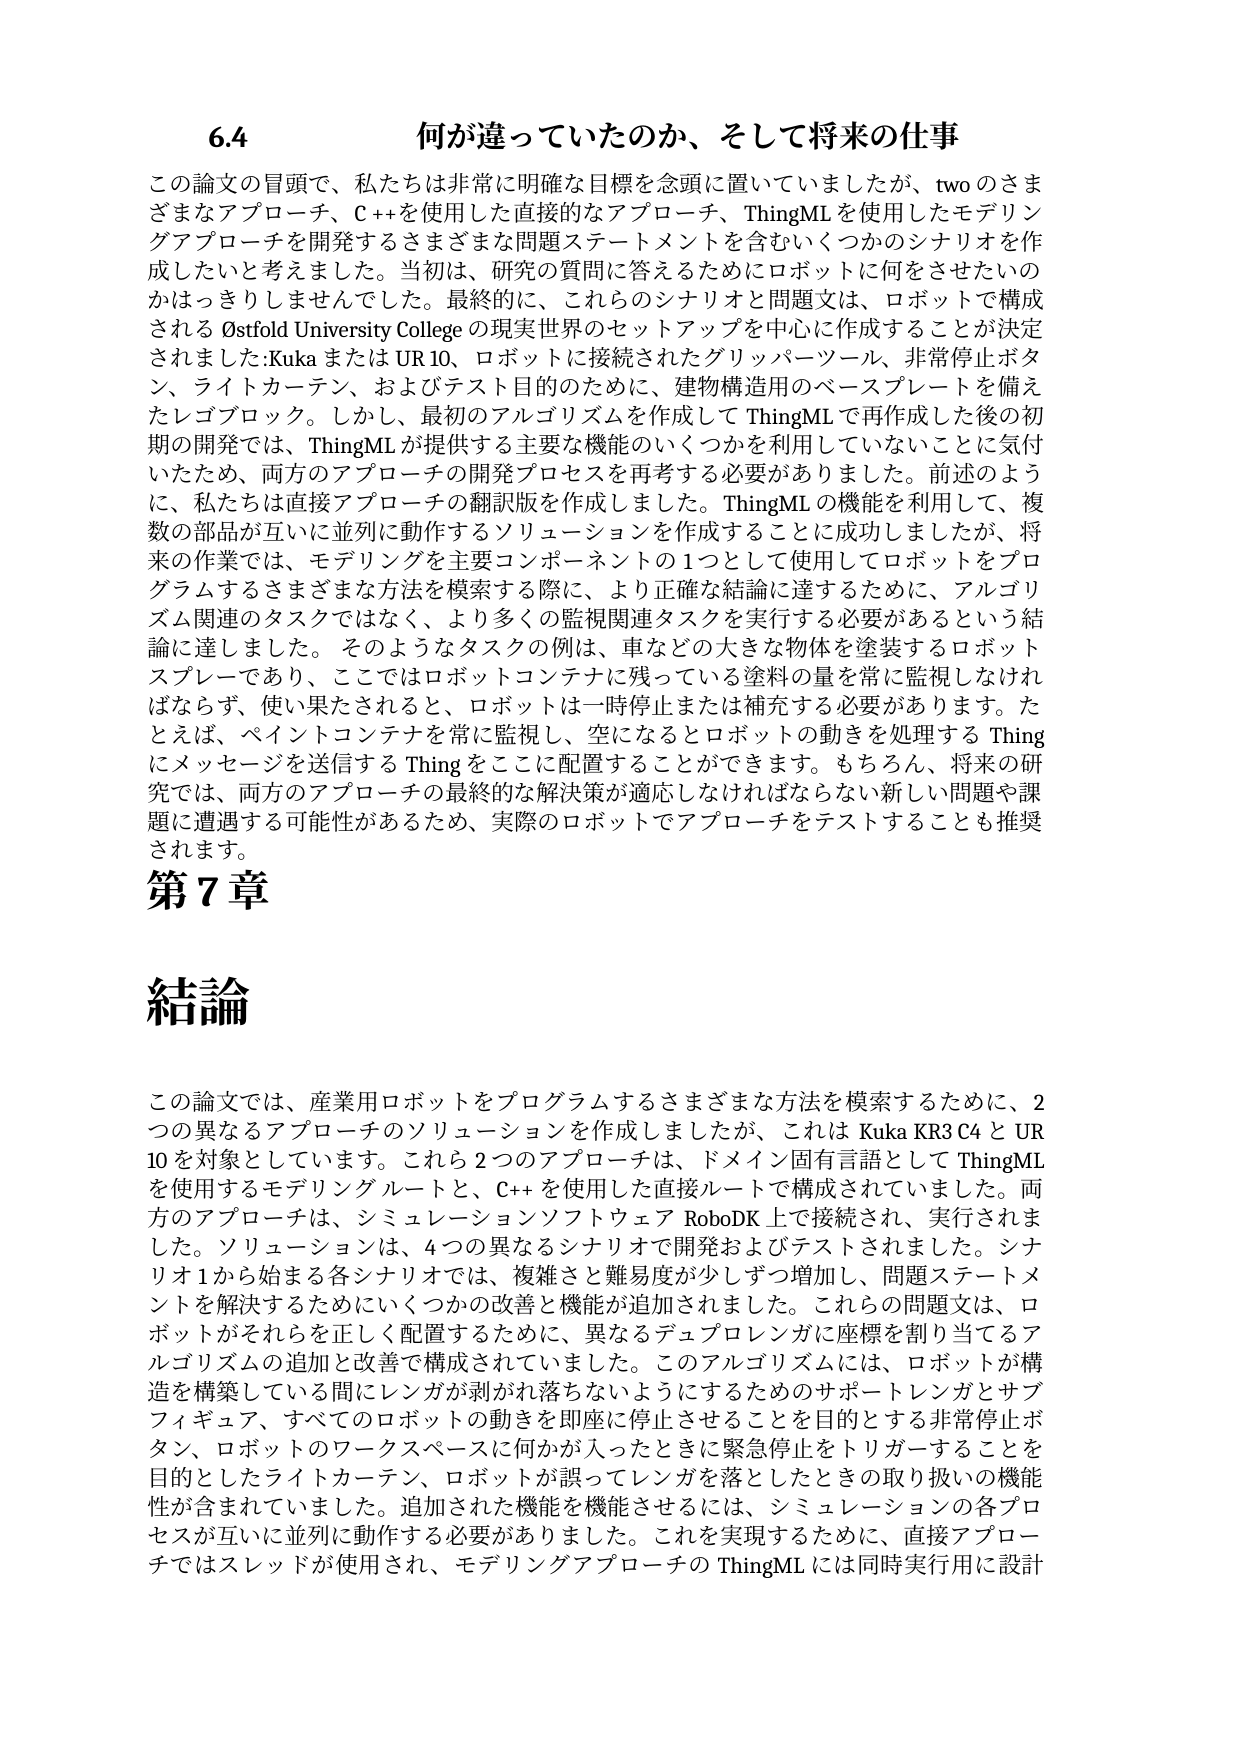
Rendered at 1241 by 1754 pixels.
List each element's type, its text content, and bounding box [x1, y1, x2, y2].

text 第7章 [146, 868, 1044, 917]
subtitle 結論 [146, 975, 616, 1035]
subtitle 6.4 何が違っていたのか、そして将来の仕事 [146, 120, 1044, 155]
text この論文の冒頭で、私たちは非常に明確な目標を念頭に置いていましたが、twoのさまざまなアプローチ、C ++を使用した直接的なアプローチ、ThingMLを使用したモデリングアプローチを開発するさまざまな問題ステートメントを含むいくつかのシナリオを作成したいと考えました。当初は、研究の質問に答えるためにロボットに何をさせたいのかはっきりしませんでした。最終的に、これらのシナリオと問題文は、ロボットで構成されるØstfold University Collegeの現実世界のセットアップを中心に作成することが決定されました:KukaまたはUR 10、ロボットに接続されたグリッパーツール、非常停止ボタン、ライトカーテン、およびテスト目的のために、建物構造用のベースプレートを備えたレゴブロック。しかし、最初のアルゴリズムを作成してThingMLで再作成した後の初期の開発では、ThingMLが提供する主要な機能のいくつかを利用していないことに気付いたため、両方のアプローチの開発プロセスを再考する必要がありました。前述のように、私たちは直接アプローチの翻訳版を作成しました。ThingMLの機能を利用して、複数の部品が互いに並列に動作するソリューションを作成することに成功しましたが、将来の作業では、モデリングを主要コンポーネントの1つとして使用してロボットをプログラムするさまざまな方法を模索する際に、より正確な結論に達するために、アルゴリズム関連のタスクではなく、より多くの監視関連タスクを実行する必要があるという結論に達しました。 そのようなタスクの例は、車などの大きな物体を塗装するロボットスプレーであり、ここではロボットコンテナに残っている塗料の量を常に監視しなければならず、使い果たされると、ロボットは一時停止または補充する必要があります。たとえば、ペイントコンテナを常に監視し、空になるとロボットの動きを処理するThingにメッセージを送信するThingをここに配置することができます。もちろん、将来の研究では、両方のアプローチの最終的な解決策が適応しなければならない新しい問題や課題に遭遇する可能性があるため、実際のロボットでアプローチをテストすることも推奨されます。 [146, 172, 1044, 864]
